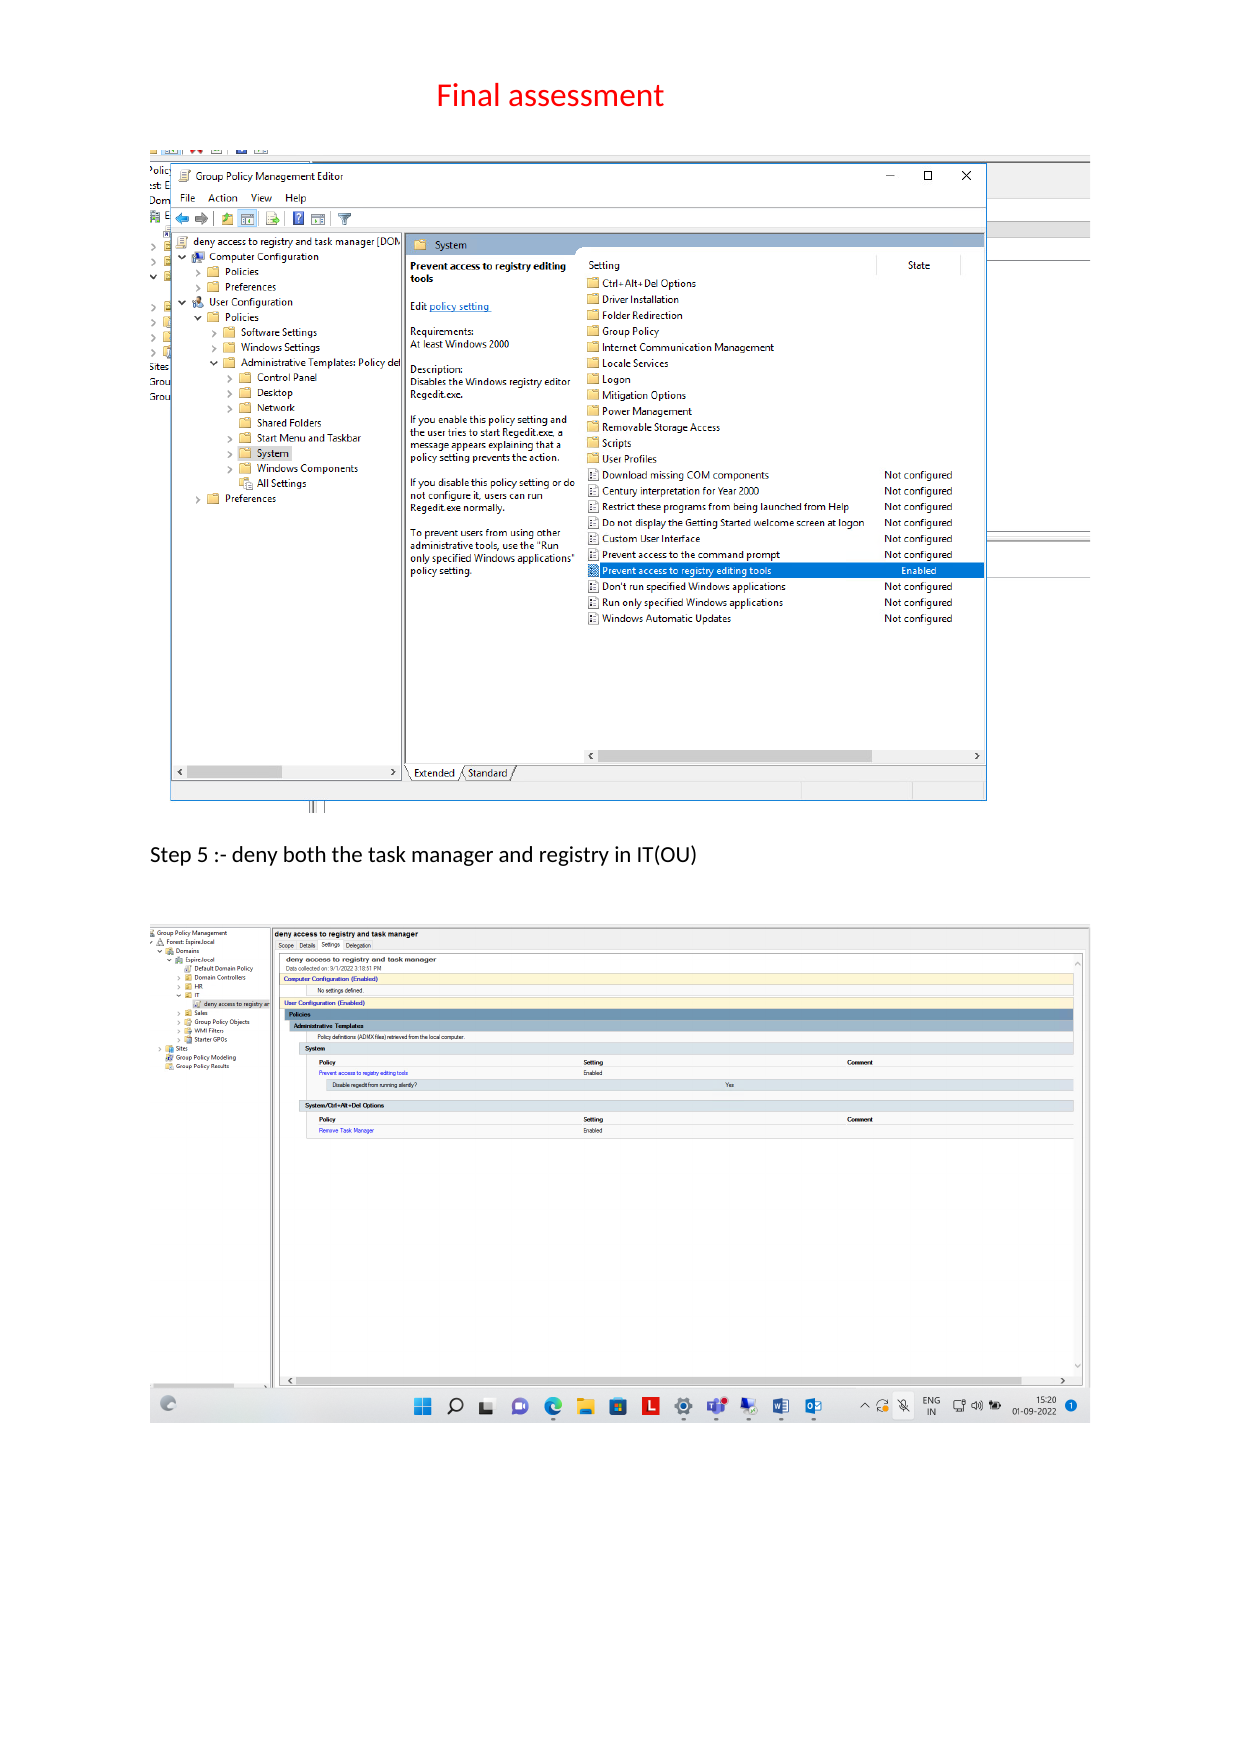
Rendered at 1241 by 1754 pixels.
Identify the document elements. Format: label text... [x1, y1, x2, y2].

picture [150, 924, 1091, 1423]
picture [150, 150, 1091, 813]
text Step 5 :- deny both the task manager and registry in IT(OU) [150, 840, 1090, 868]
